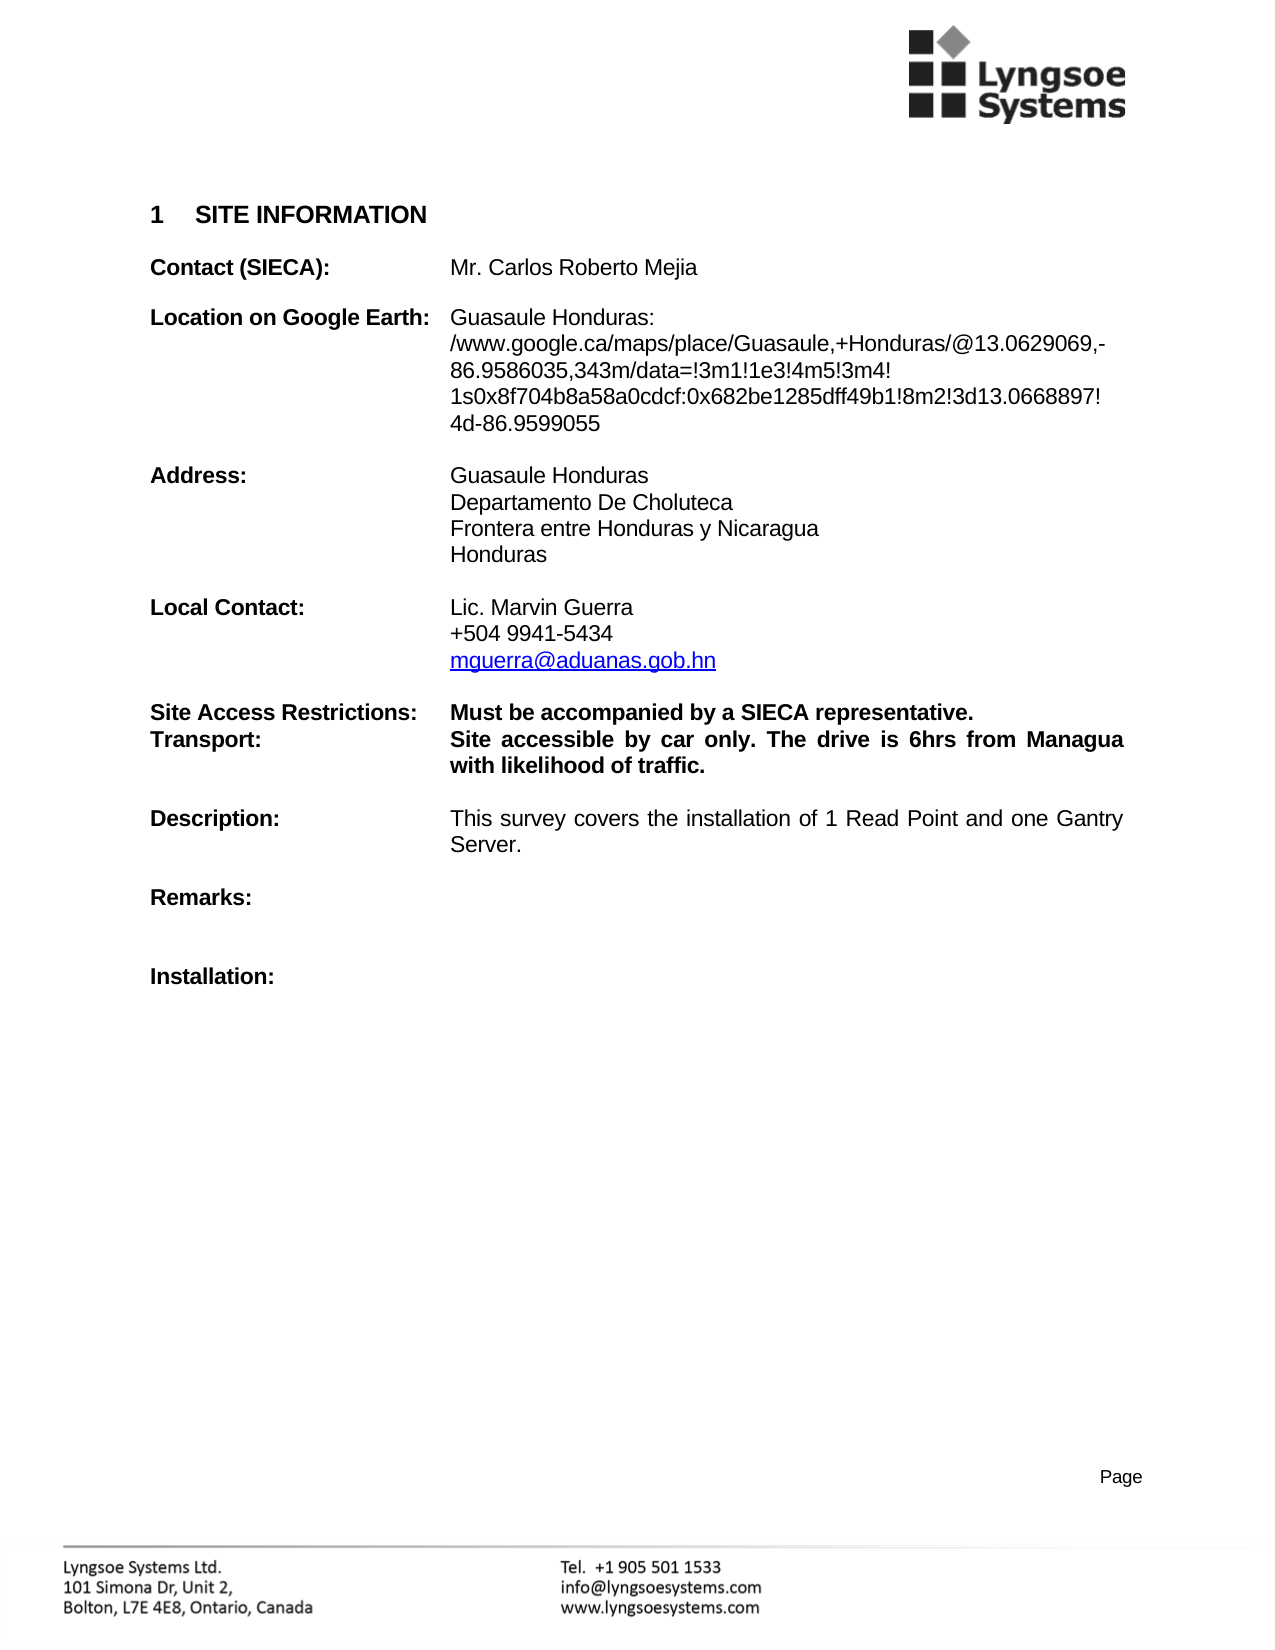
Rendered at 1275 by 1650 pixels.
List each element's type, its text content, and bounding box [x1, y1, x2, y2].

text Contact (SIECA): Mr. Carlos Roberto Mejia [150, 254, 1125, 280]
text /www.google.ca/maps/place/Guasaule,+Honduras/@13.0629069,-86.9586035,343m/data=!3m1!1e3!4m5!3m4!1s0x8f704b8a58a0cdcf:0x682be1285dff49b1!8m2!3d13.0668897!4d-86.9599055 [150, 330, 1125, 436]
text +504 9941-5434 [150, 620, 1125, 647]
text Address: Guasaule Honduras [150, 462, 1125, 488]
picture [909, 25, 1126, 124]
text Honduras [150, 541, 1125, 568]
text Installation: [150, 963, 1125, 989]
text Remarks: [150, 884, 1125, 910]
subtitle SITE INFORMATION [150, 200, 1125, 229]
text Transport: Site accessible by car only. The drive is 6hrs from Managua with likelihood of traffic. [150, 726, 1125, 778]
text Site Access Restrictions: Must be accompanied by a SIECA representative. [150, 699, 1125, 726]
text Local Contact: Lic. Marvin Guerra [150, 594, 1125, 620]
picture [0, 1542, 1275, 1649]
text Location on Google Earth: Guasaule Honduras: [150, 304, 1125, 330]
text Frontera entre Honduras y Nicaragua [150, 515, 1125, 541]
text mguerra@aduanas.gob.hn [150, 647, 1125, 673]
text Departamento De Choluteca [150, 488, 1125, 515]
text Description: This survey covers the installation of 1 Read Point and one Gantry Server. [150, 805, 1125, 857]
